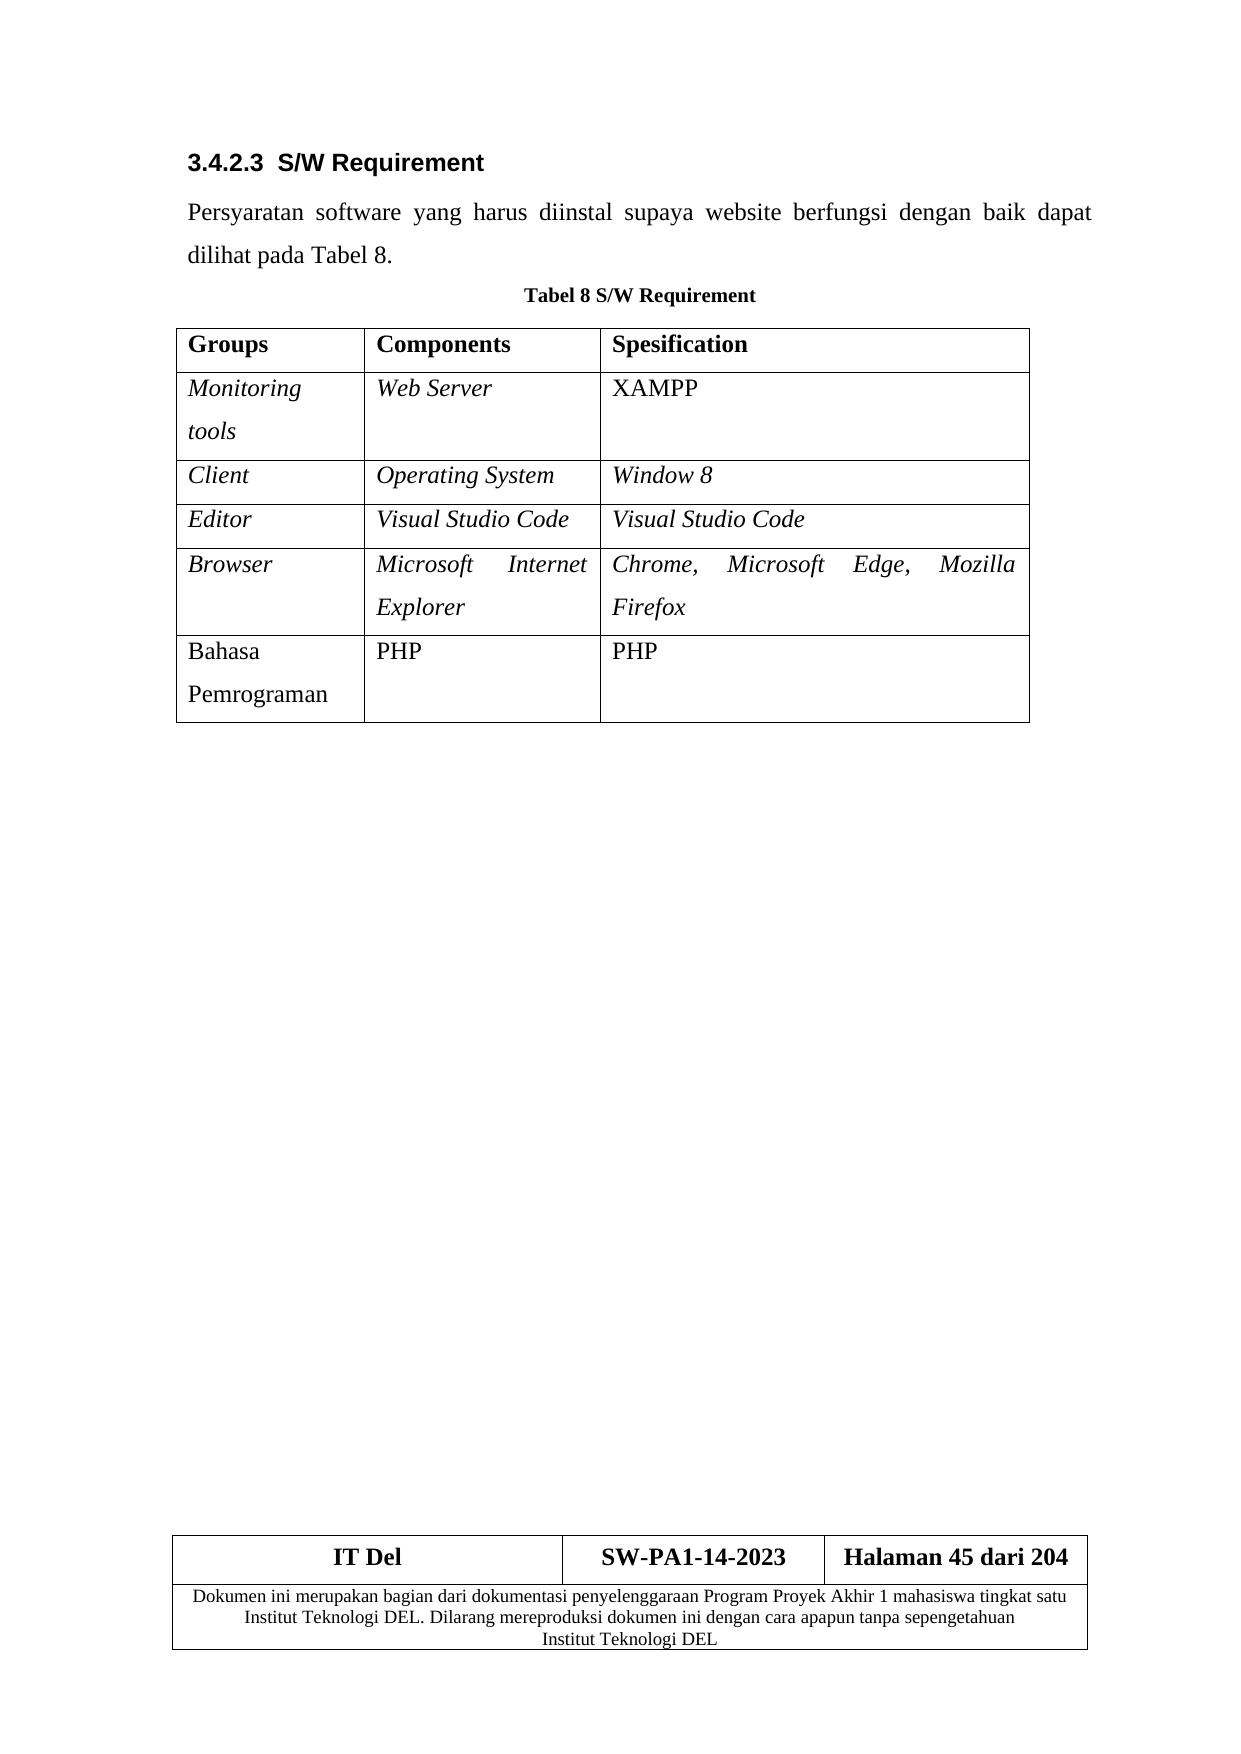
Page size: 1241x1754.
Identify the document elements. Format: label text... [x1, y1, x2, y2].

text Tabel 8 S/W Requirement [187, 283, 1092, 307]
subtitle S/W Requirement [187, 148, 1092, 176]
text Persyaratan software yang harus diinstal supaya website berfungsi dengan baik dapat dilihat pada Tabel 8. [187, 197, 1092, 269]
table_cell Window 8 [601, 461, 1029, 503]
table_cell Bahasa Pemrograman [177, 636, 364, 722]
table_header Groups [177, 329, 364, 372]
table_cell Visual Studio Code [365, 505, 600, 548]
table_cell Client [177, 461, 364, 503]
table_cell Browser [177, 549, 364, 635]
table_cell Visual Studio Code [601, 505, 1029, 548]
table_header Components [365, 329, 600, 372]
table_cell Editor [177, 505, 364, 548]
table_cell Web Server [365, 373, 600, 459]
table_cell XAMPP [601, 373, 1029, 459]
table_cell Monitoring tools [177, 373, 364, 459]
table_cell PHP [601, 636, 1029, 722]
table_cell PHP [365, 636, 600, 722]
table_cell Chrome, Microsoft Edge, Mozilla Firefox [601, 549, 1029, 635]
table_cell Operating System [365, 461, 600, 503]
table_header Spesification [601, 329, 1029, 372]
table_cell Microsoft Internet Explorer [365, 549, 600, 635]
